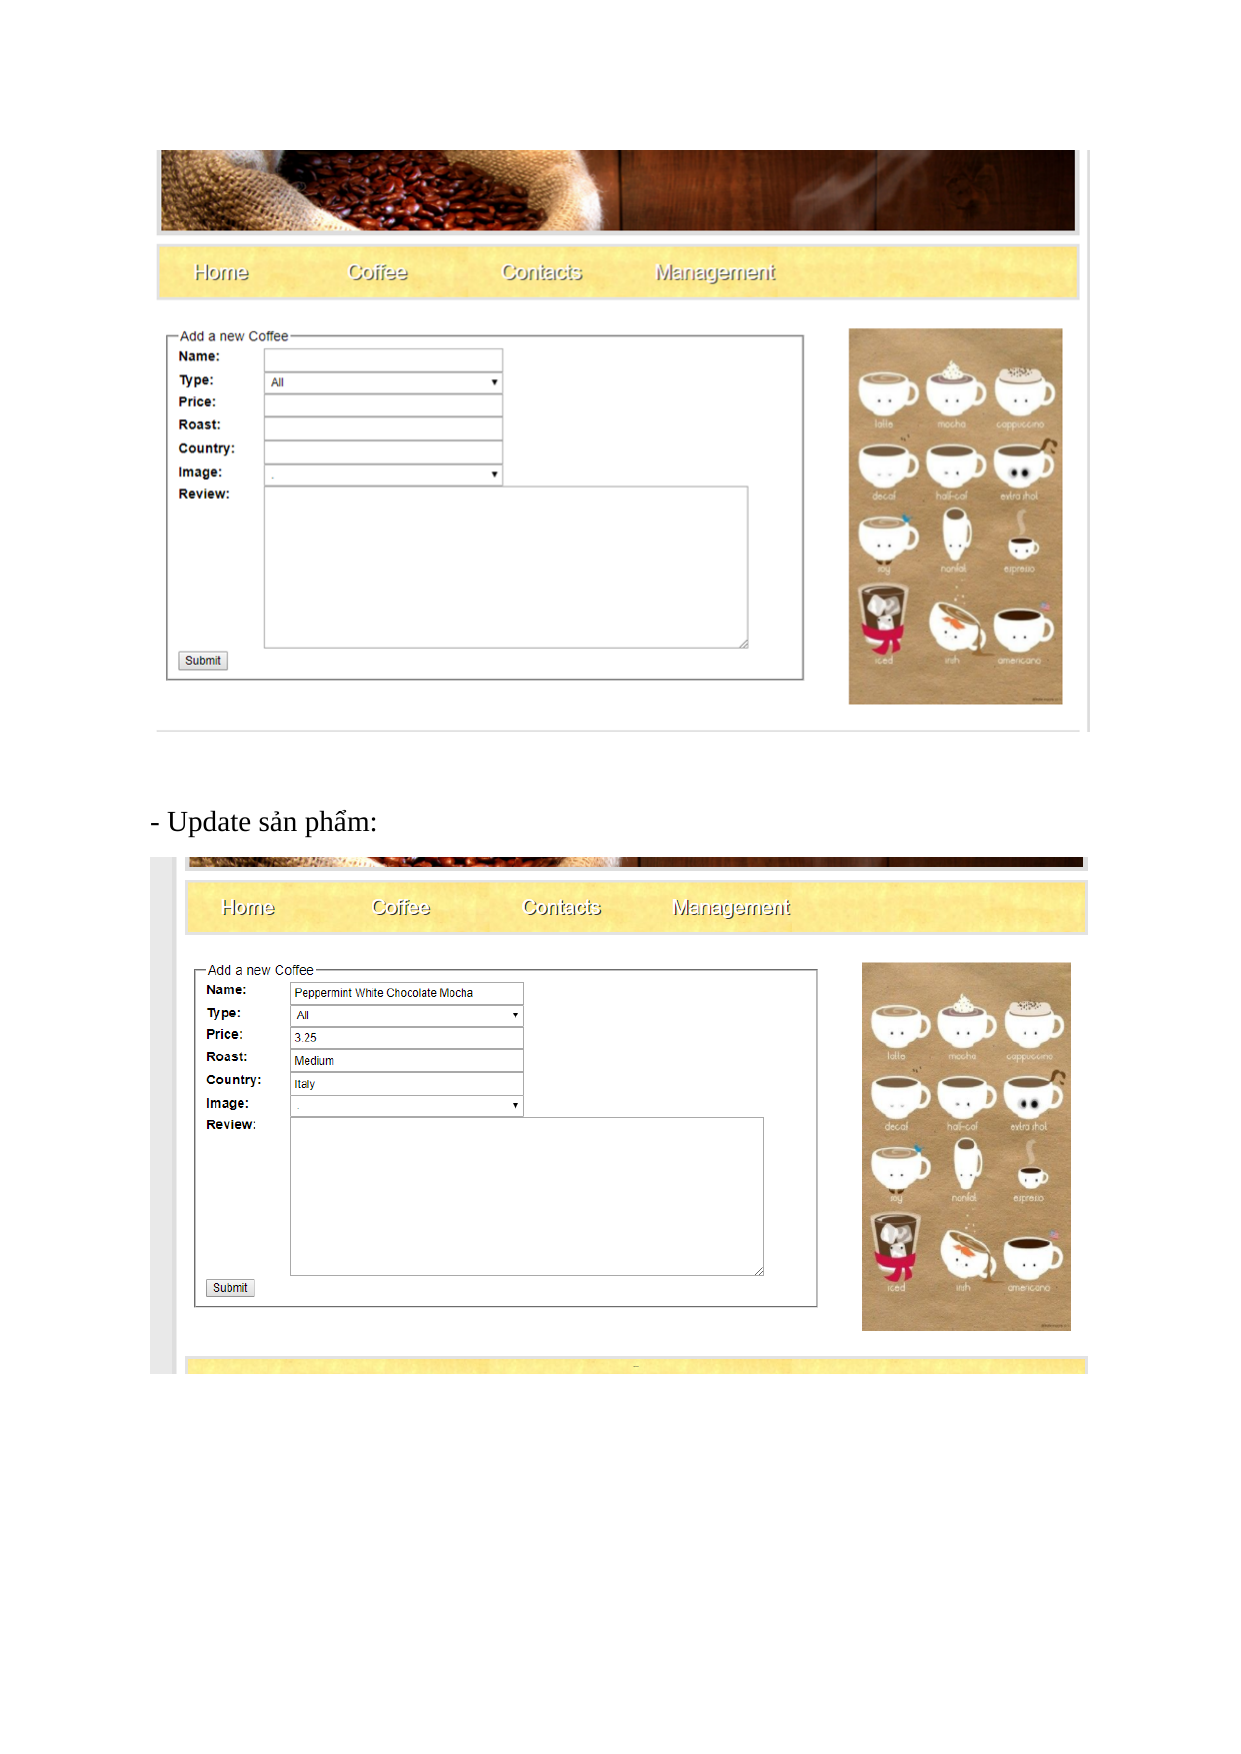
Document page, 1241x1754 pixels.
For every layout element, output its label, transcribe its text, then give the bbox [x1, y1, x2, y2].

picture [150, 150, 1090, 732]
picture [150, 857, 1091, 1374]
text - Update sản phẩm: [150, 804, 1090, 838]
